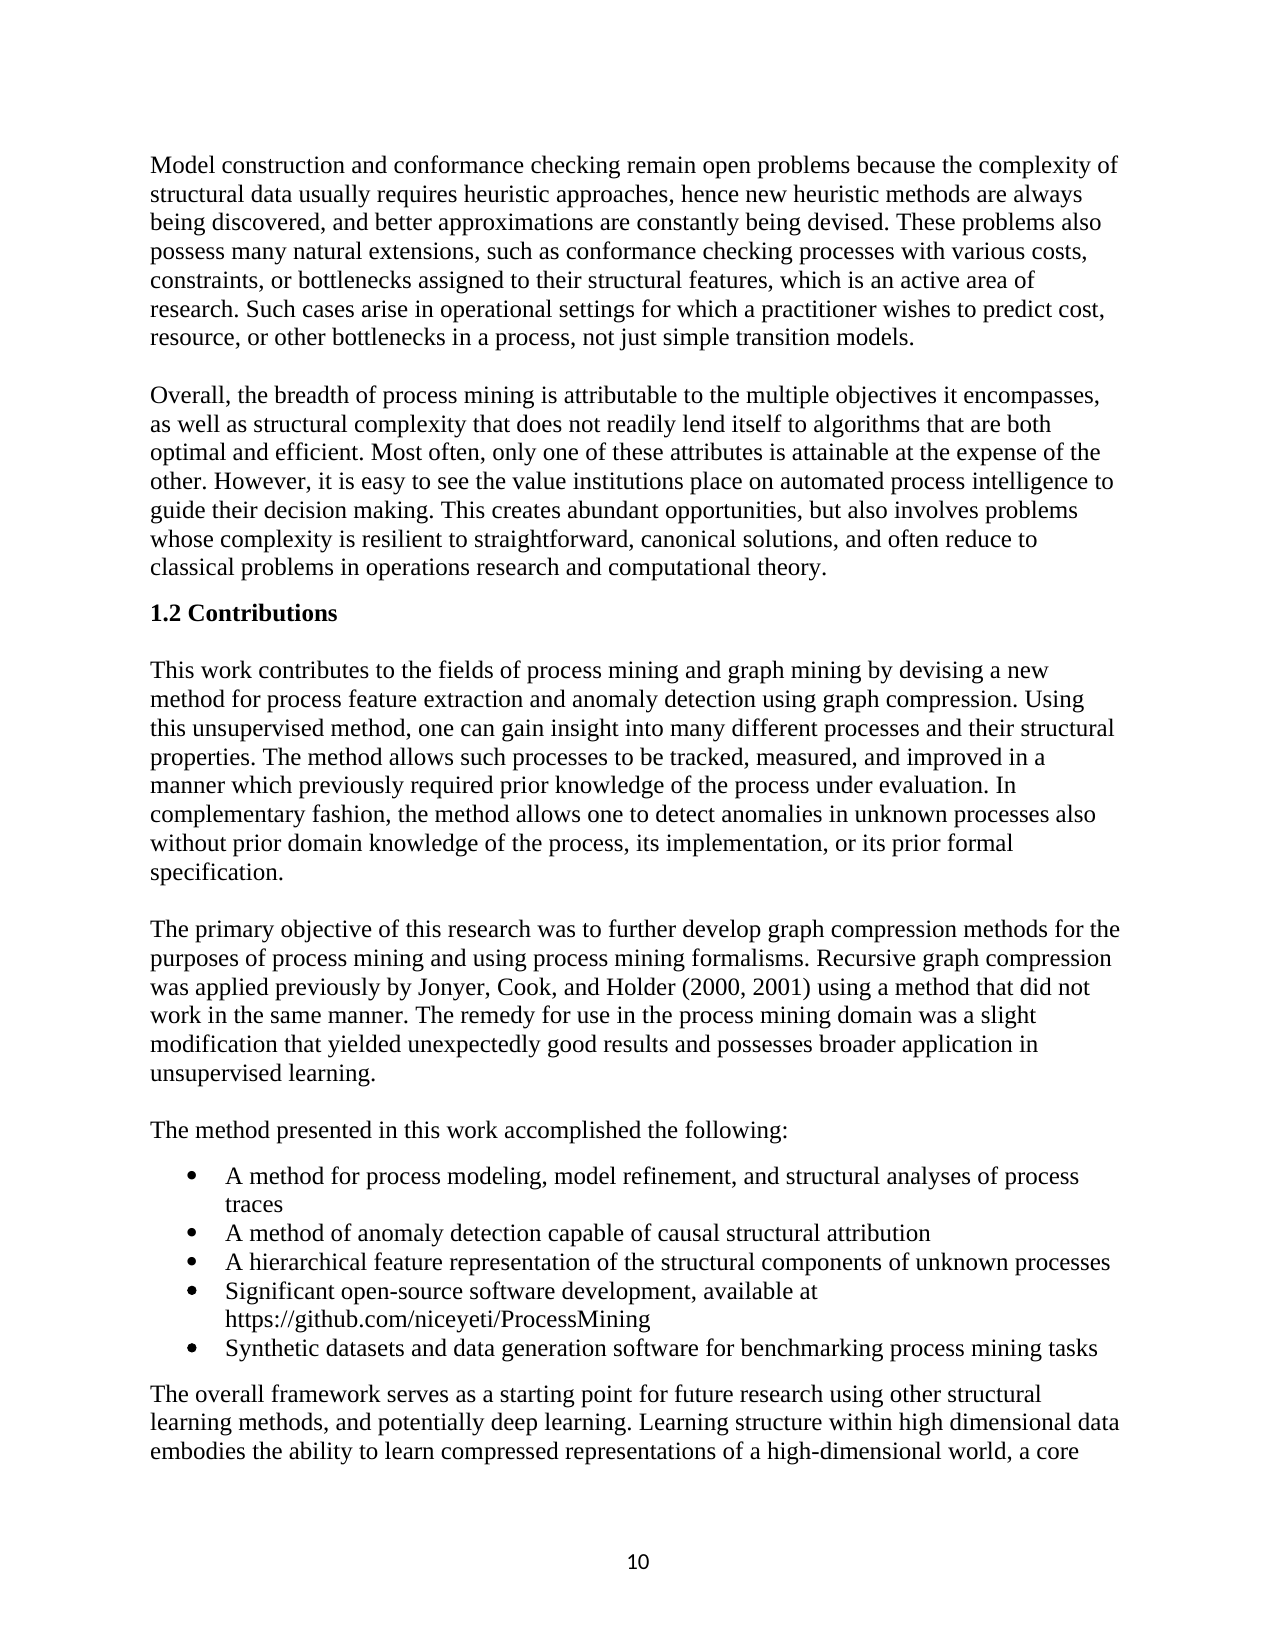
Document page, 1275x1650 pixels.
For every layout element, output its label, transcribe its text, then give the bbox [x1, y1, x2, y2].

text Model construction and conformance checking remain open problems because the complexity of structural data usually requires heuristic approaches, hence new heuristic methods are always being discovered, and better approximations are constantly being devised. These problems also possess many natural extensions, such as conformance checking processes with various costs, constraints, or bottlenecks assigned to their structural features, which is an active area of research. Such cases arise in operational settings for which a practitioner wishes to predict cost, resource, or other bottlenecks in a process, not just simple transition models. [150, 150, 1125, 351]
subtitle 1.2 Contributions [150, 598, 1125, 627]
list Significant open-source software development, available at https://github.com/niceyeti/ProcessMining [187, 1276, 1125, 1333]
text The method presented in this work accomplished the following: [150, 1115, 1125, 1144]
text The primary objective of this research was to further develop graph compression methods for the purposes of process mining and using process mining formalisms. Recursive graph compression was applied previously by Jonyer, Cook, and Holder (2000, 2001) using a method that did not work in the same manner. The remedy for use in the process mining domain was a slight modification that yielded unexpectedly good results and possesses broader application in unsupervised learning. [150, 914, 1125, 1087]
list A method for process modeling, model refinement, and structural analyses of process traces [187, 1161, 1125, 1218]
list A hierarchical feature representation of the structural components of unknown processes [187, 1247, 1125, 1276]
list Synthetic datasets and data generation software for benchmarking process mining tasks [187, 1333, 1125, 1362]
text Overall, the breadth of process mining is attributable to the multiple objectives it encompasses, as well as structural complexity that does not readily lend itself to algorithms that are both optimal and efficient. Most often, only one of these attributes is attainable at the expense of the other. However, it is easy to see the value institutions place on automated process intelligence to guide their decision making. This creates abundant opportunities, but also involves problems whose complexity is resilient to straightforward, canonical solutions, and often reduce to classical problems in operations research and computational theory. [150, 380, 1125, 581]
text This work contributes to the fields of process mining and graph mining by devising a new method for process feature extraction and anomaly detection using graph compression. Using this unsupervised method, one can gain insight into many different processes and their structural properties. The method allows such processes to be tracked, measured, and improved in a manner which previously required prior knowledge of the process under evaluation. In complementary fashion, the method allows one to detect anomalies in unknown processes also without prior domain knowledge of the process, its implementation, or its prior formal specification. [150, 655, 1125, 885]
list A method of anomaly detection capable of causal structural attribution [187, 1218, 1125, 1247]
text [150, 1379, 1125, 1465]
